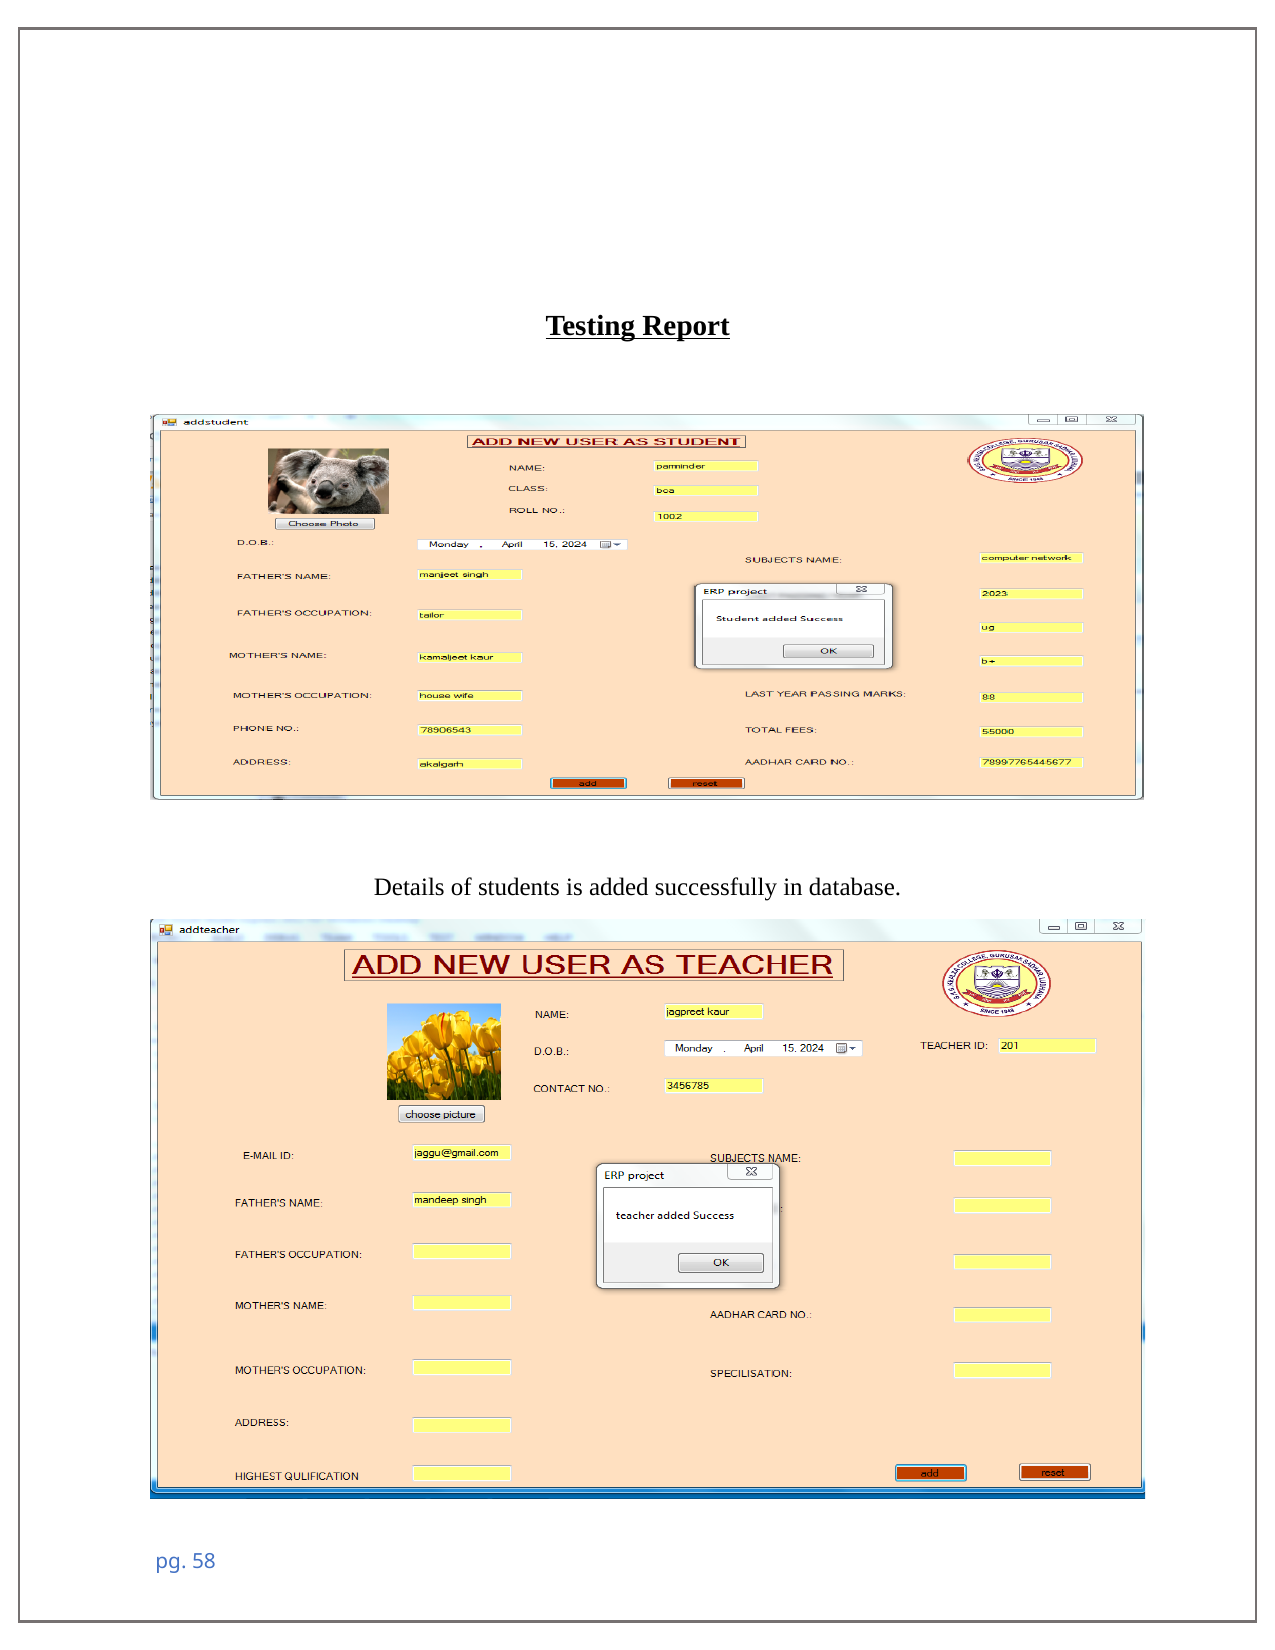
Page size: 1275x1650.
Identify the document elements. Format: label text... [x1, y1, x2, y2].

text Testing Report [150, 308, 1125, 342]
picture [150, 919, 1146, 1499]
picture [150, 414, 1144, 800]
text Details of students is added successfully in database. [150, 872, 1125, 900]
